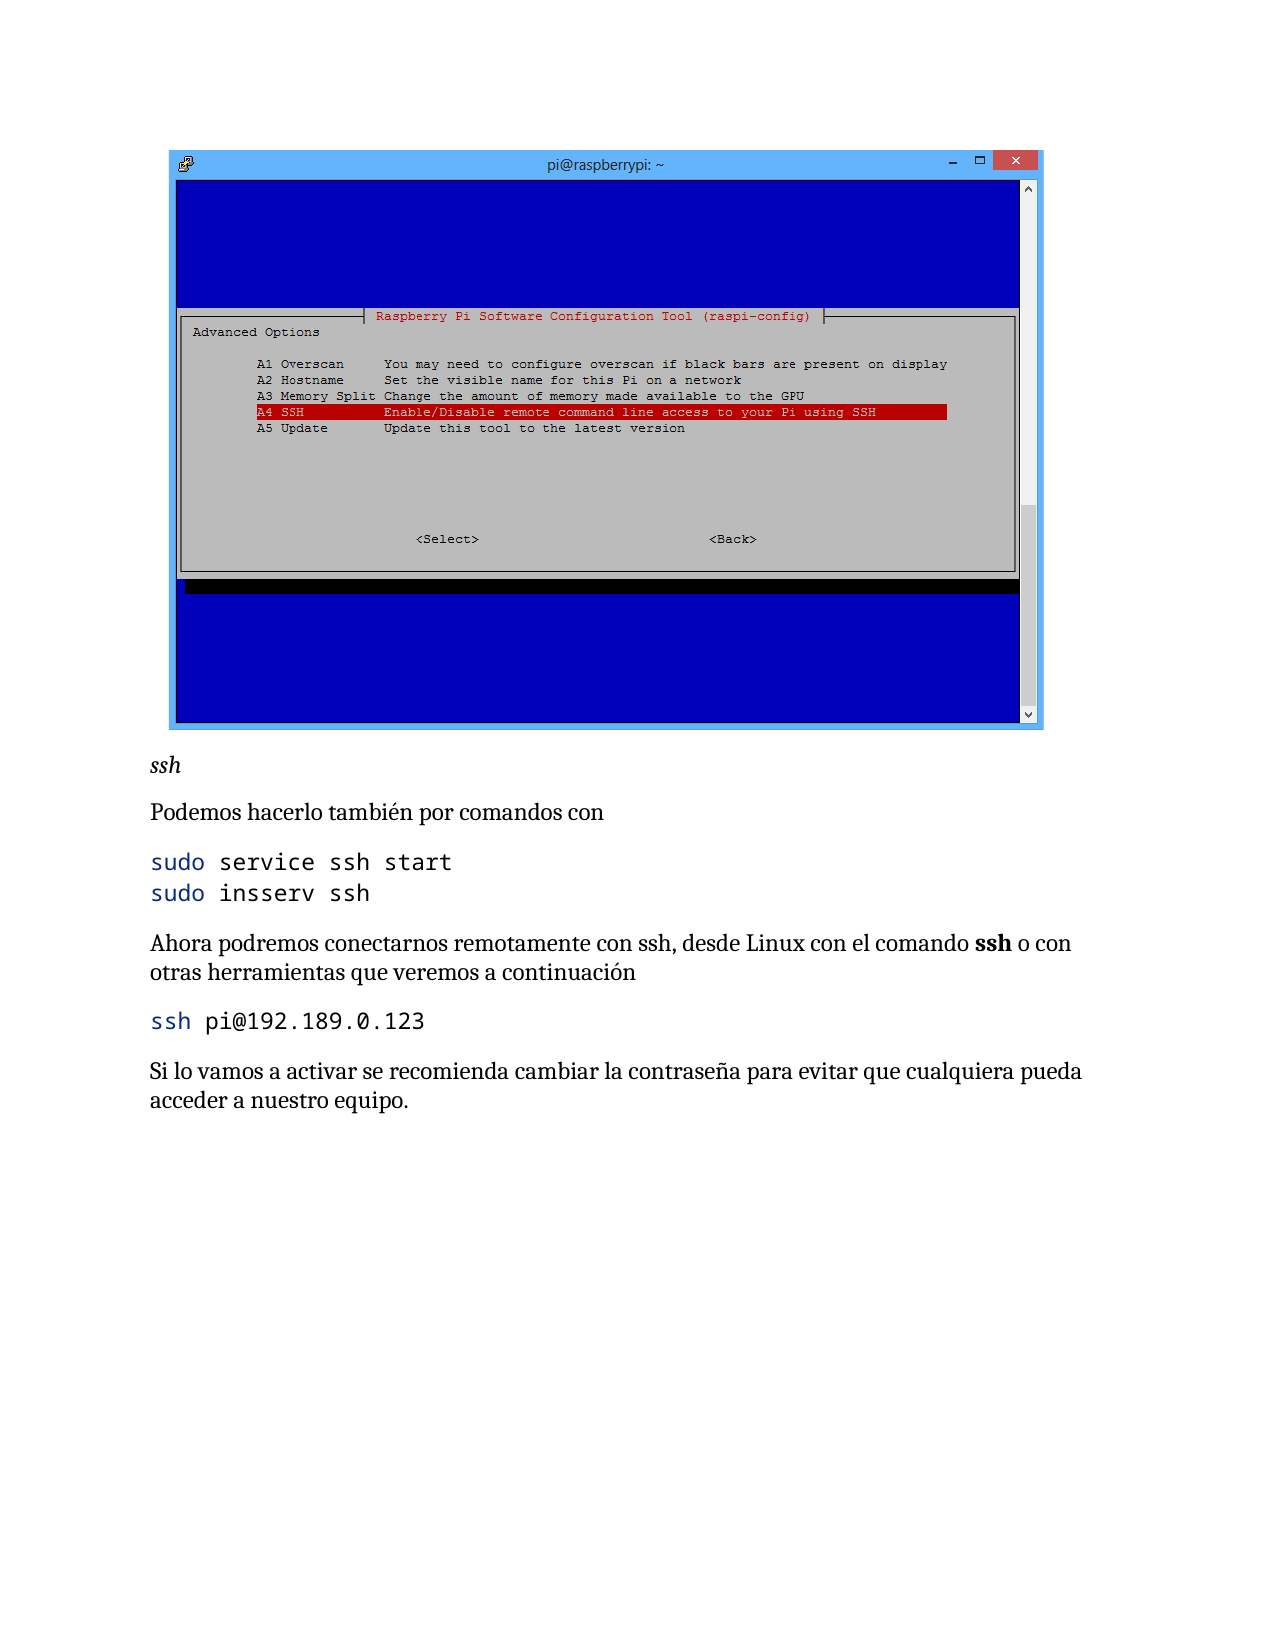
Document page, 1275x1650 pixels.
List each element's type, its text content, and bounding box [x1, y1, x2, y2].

text ssh [150, 751, 1125, 779]
text Si lo vamos a activar se recomienda cambiar la contraseña para evitar que cualquiera pueda acceder a nuestro equipo. [150, 1057, 1125, 1115]
text sudo service ssh start sudo insserv ssh [150, 846, 1125, 908]
text ssh pi@192.189.0.123 [150, 1005, 1125, 1036]
text Podemos hacerlo también por comandos con [150, 798, 1125, 827]
text Ahora podremos conectarnos remotamente con ssh, desde Linux con el comando ssh o con otras herramientas que veremos a continuación [150, 929, 1125, 986]
picture [168, 150, 1044, 730]
